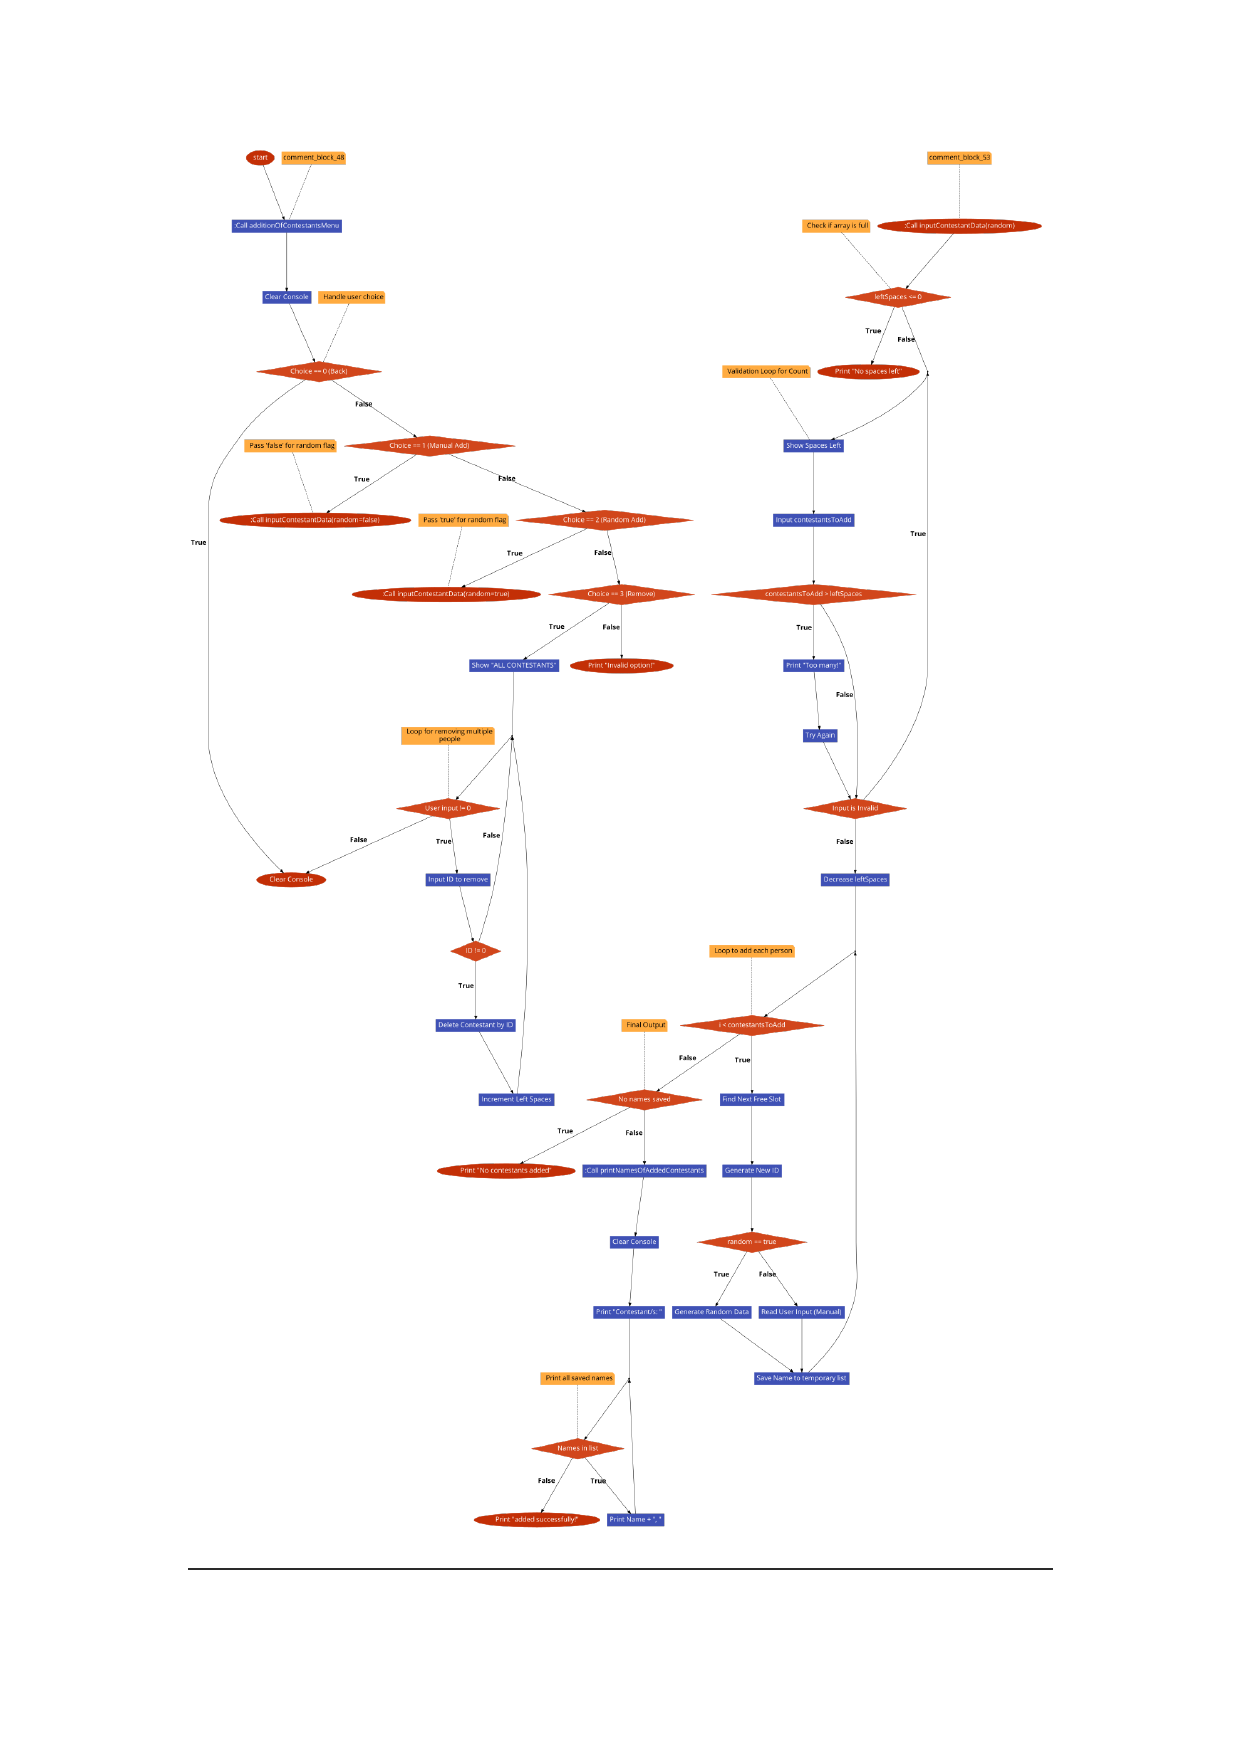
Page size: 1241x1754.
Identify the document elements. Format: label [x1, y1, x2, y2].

picture [187, 150, 1052, 1537]
